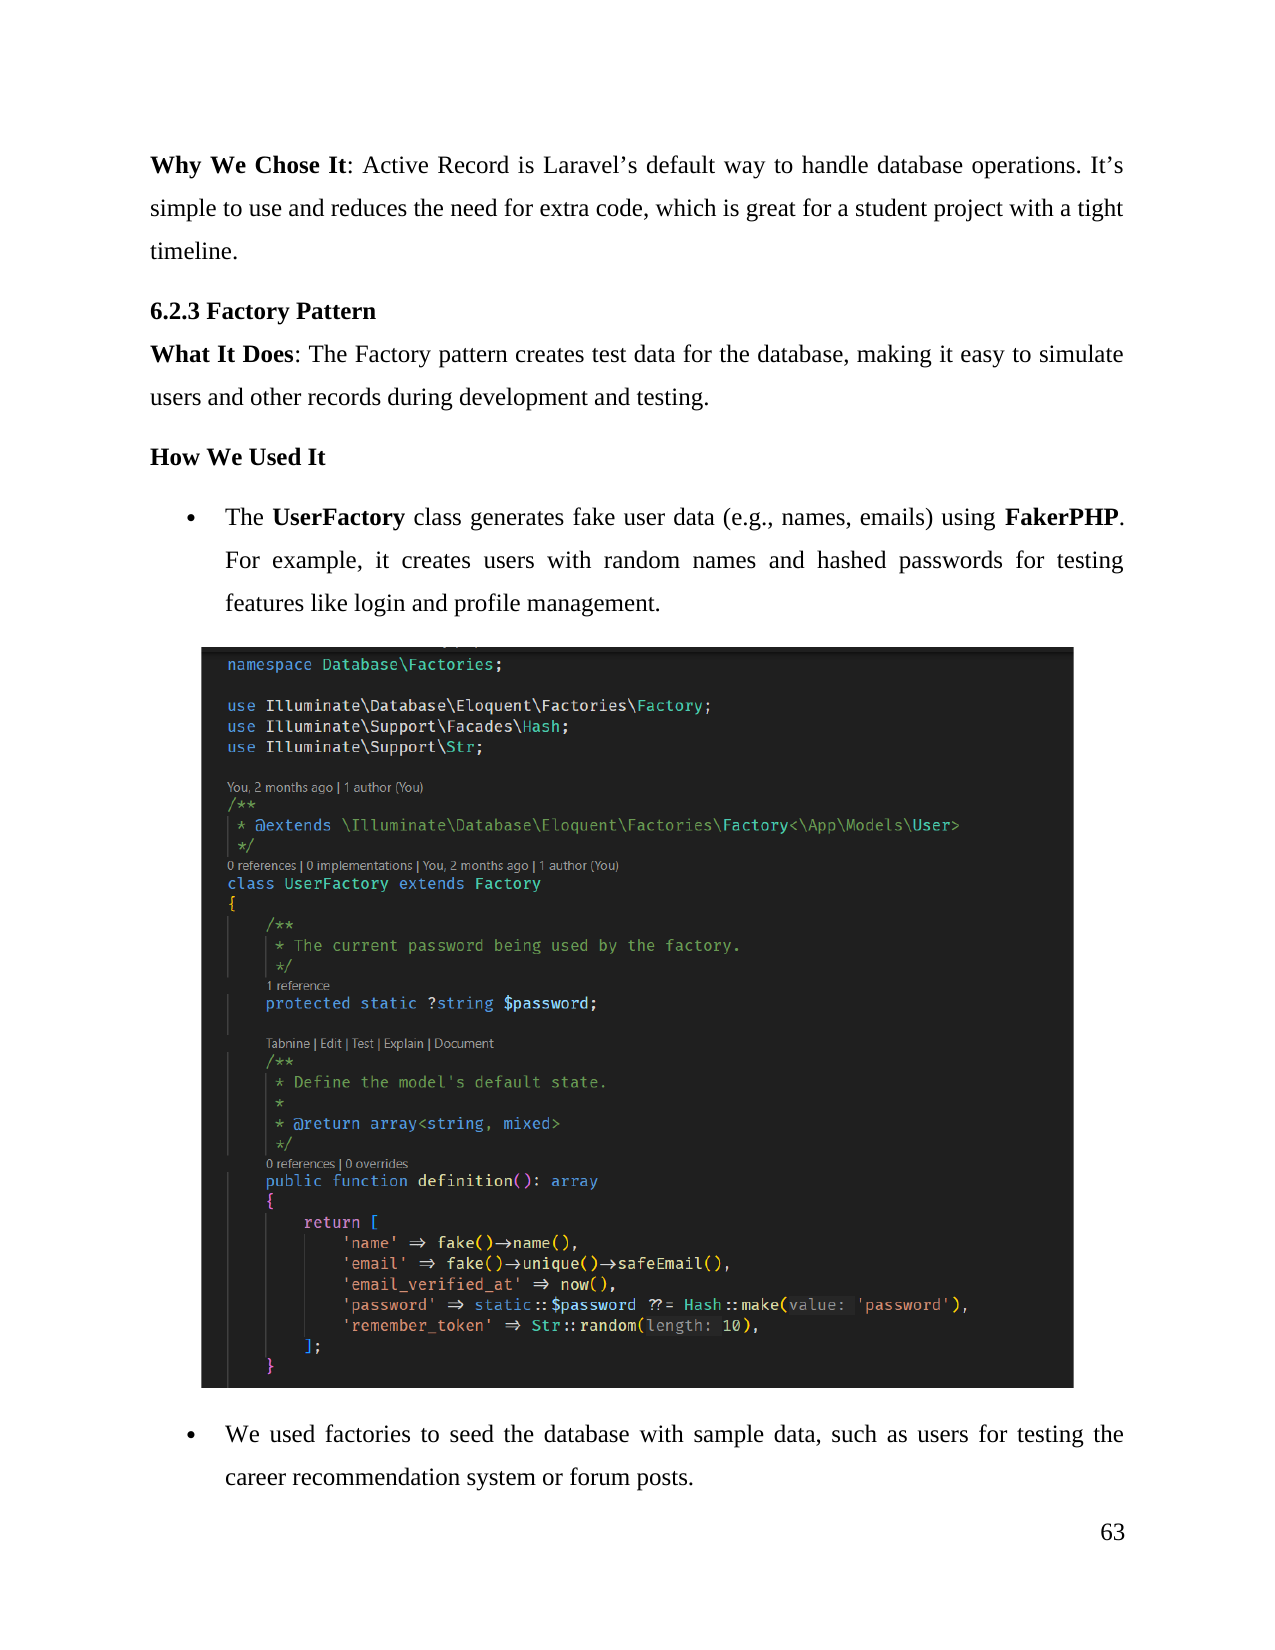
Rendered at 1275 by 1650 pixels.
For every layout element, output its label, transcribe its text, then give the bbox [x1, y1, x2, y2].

text Why We Chose It: Active Record is Laravel’s default way to handle database operations. It’s simple to use and reduces the need for extra code, which is great for a student project with a tight timeline. [150, 150, 1125, 265]
list We used factories to seed the database with sample data, such as users for testing the career recommendation system or forum posts. [187, 1419, 1125, 1491]
text What It Does: The Factory pattern creates test data for the database, making it easy to simulate users and other records during development and testing. [150, 339, 1125, 411]
list The UserFactory class generates fake user data (e.g., names, emails) using FakerPHP. For example, it creates users with random names and hashed passwords for testing features like login and profile management. [187, 502, 1125, 617]
text How We Used It [150, 442, 1125, 471]
picture [201, 647, 1074, 1388]
subtitle 6.2.3 Factory Pattern [150, 296, 1125, 325]
